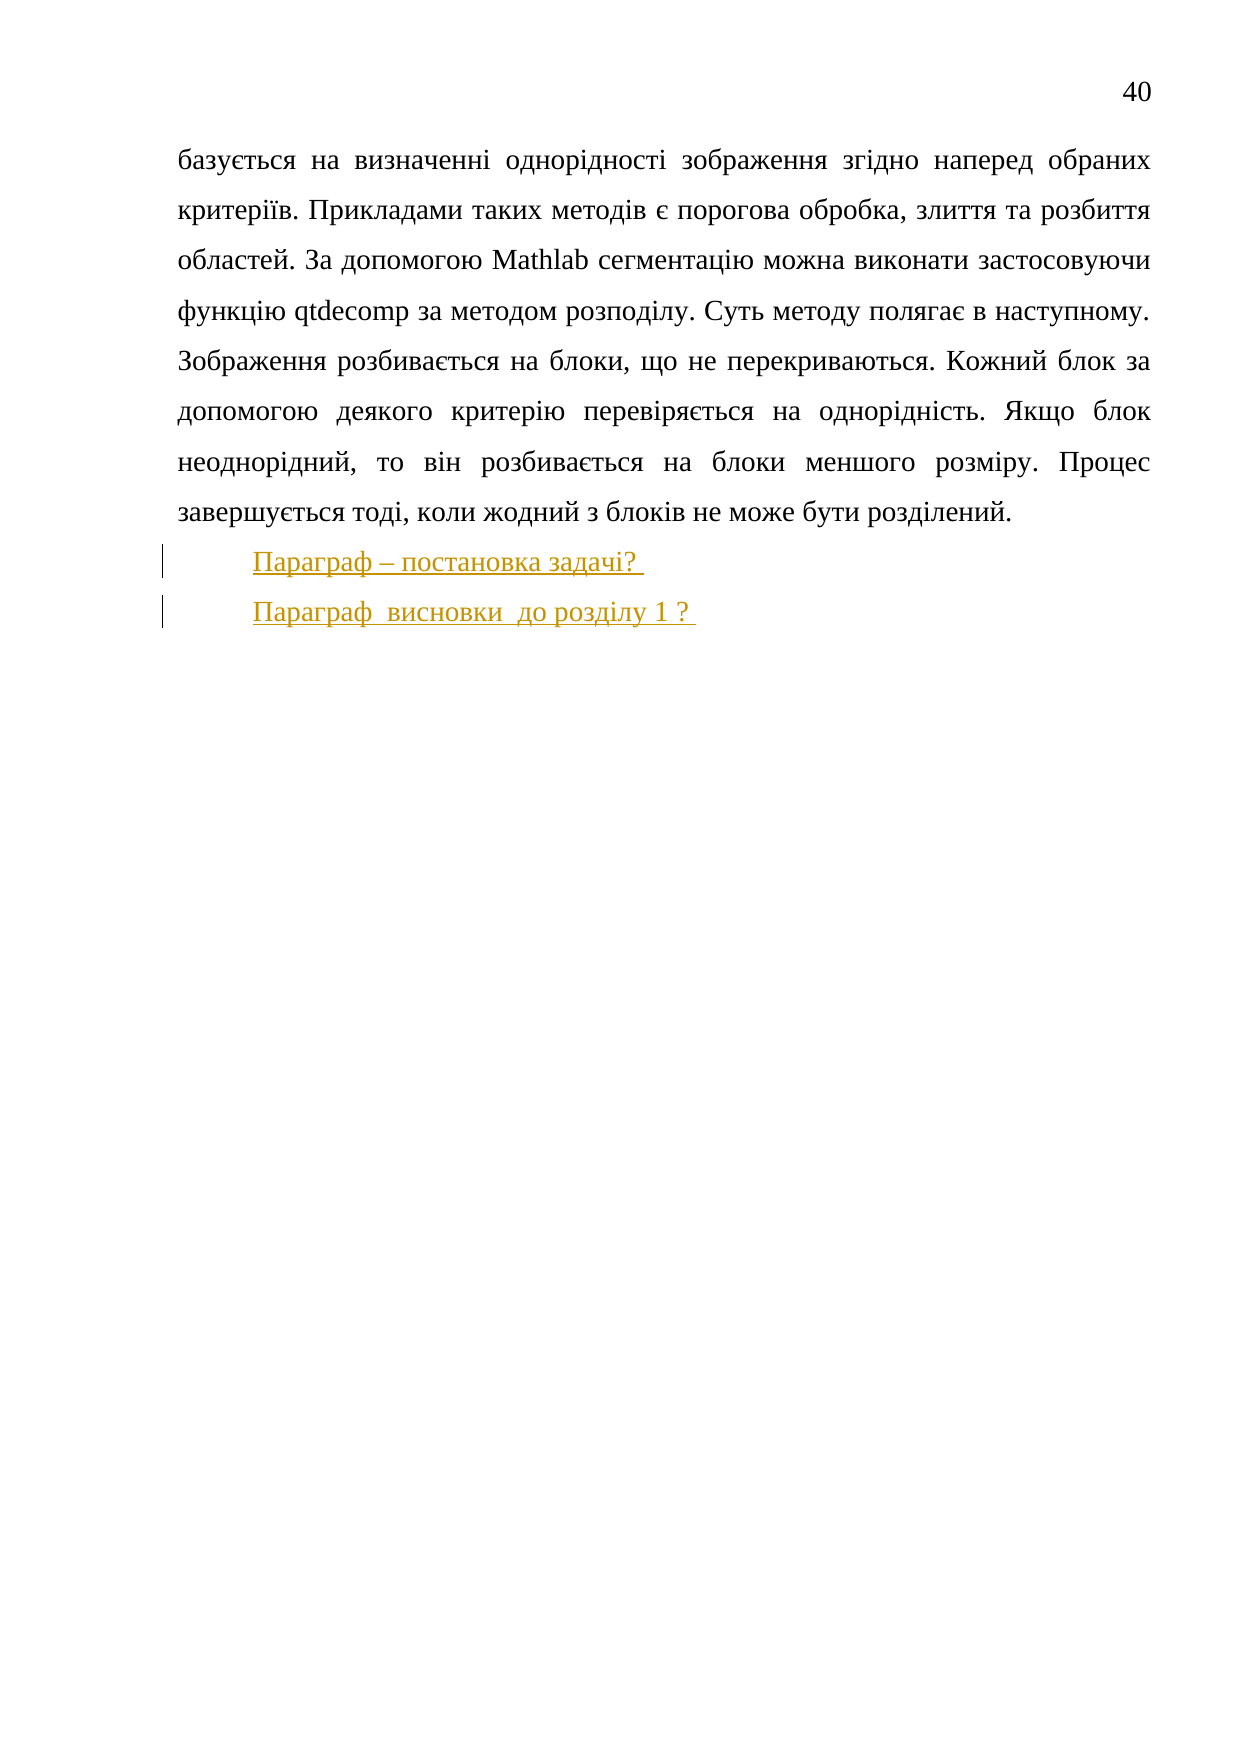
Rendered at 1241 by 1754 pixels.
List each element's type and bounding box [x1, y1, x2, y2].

text [177, 142, 1152, 527]
